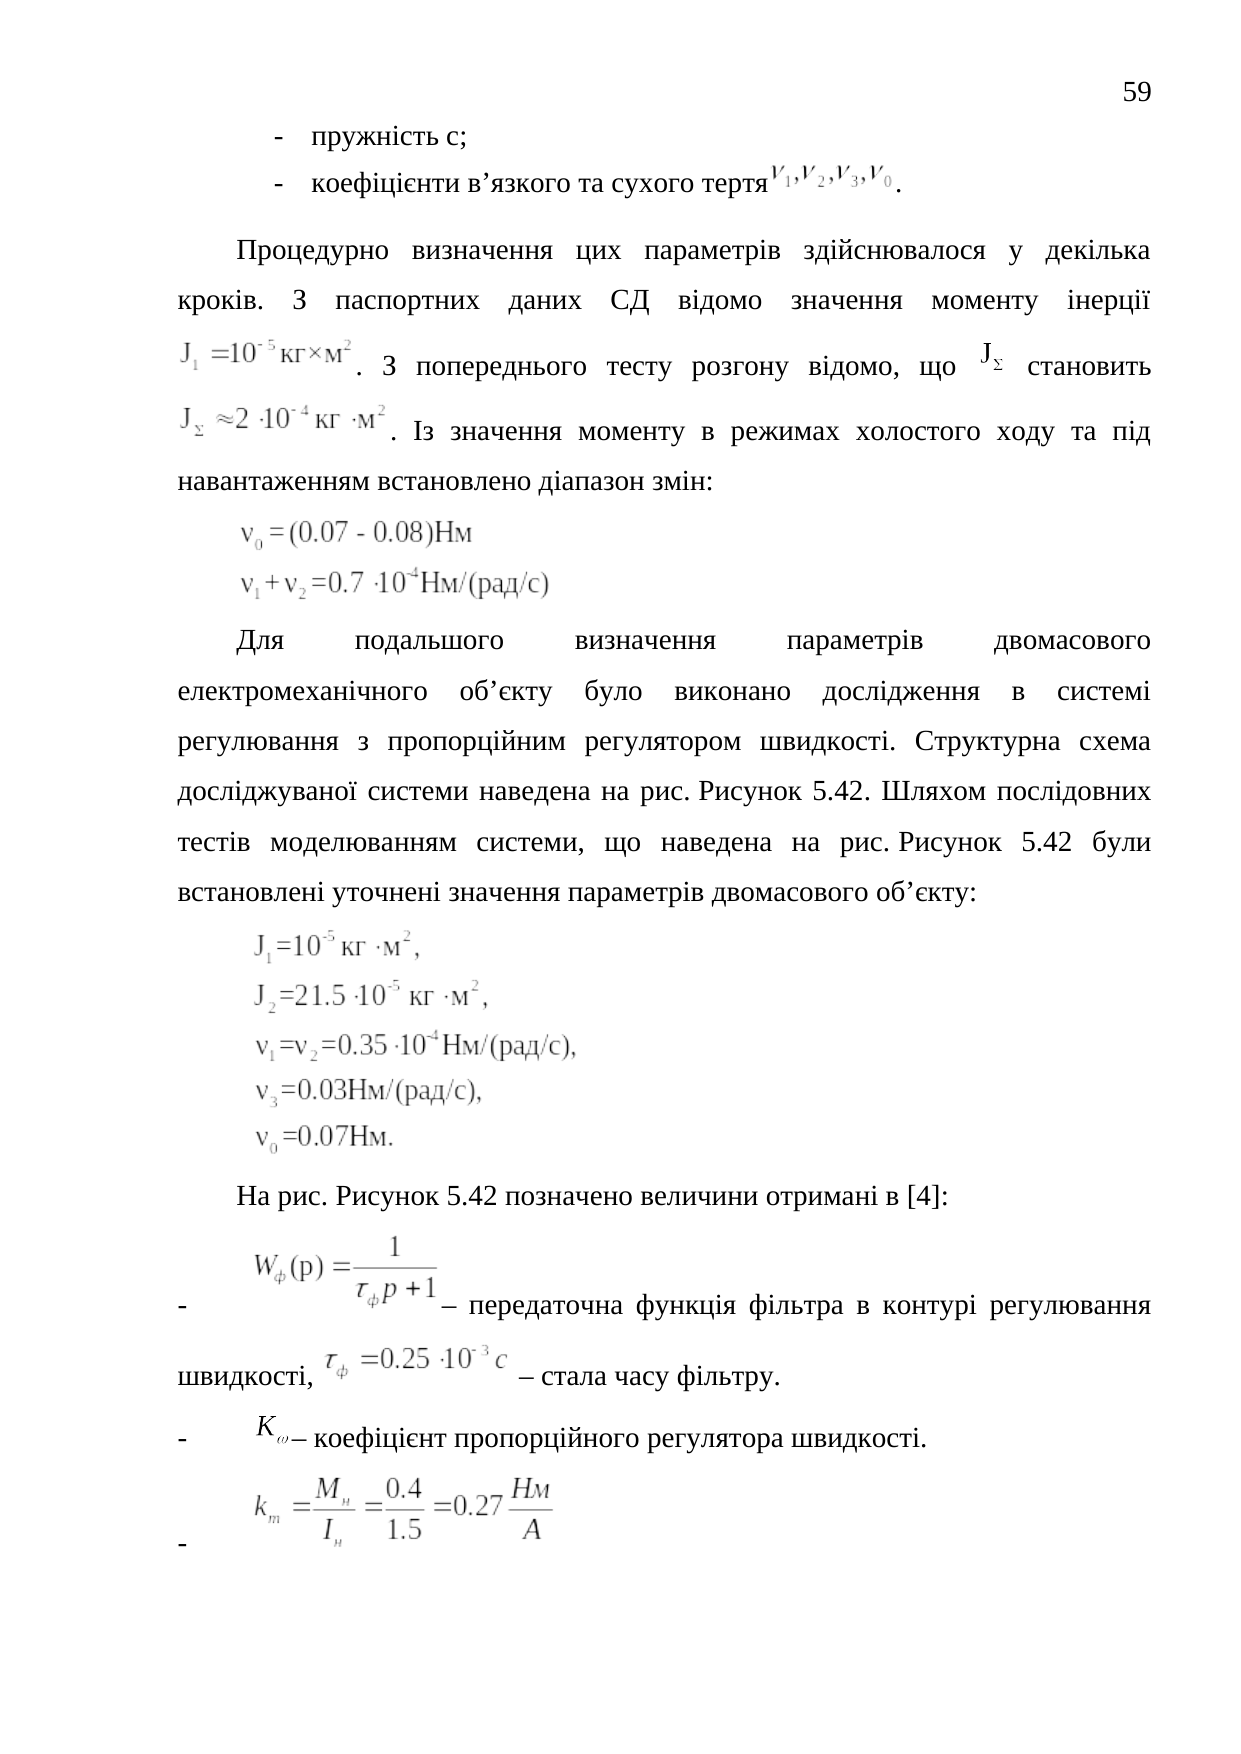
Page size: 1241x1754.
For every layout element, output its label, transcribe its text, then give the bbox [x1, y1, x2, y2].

list – передаточна функція фільтра в контурі регулювання швидкості, – стала часу фільтру. [177, 1228, 1152, 1392]
list коефіцієнти в’язкого та сухого тертя. [274, 152, 1152, 198]
list – коефіцієнт пропорційного регулятора швидкості. [177, 1409, 1152, 1454]
text Процедурно визначення цих параметрів здійснювалося у декілька кроків. З паспортних даних СД відомо значення моменту інерції . З попереднього тесту розгону відомо, що становить . Із значення моменту в режимах холостого ходу та під навантаженням встановлено діапазон змін: [177, 232, 1152, 497]
list пружність с; [274, 118, 1152, 152]
